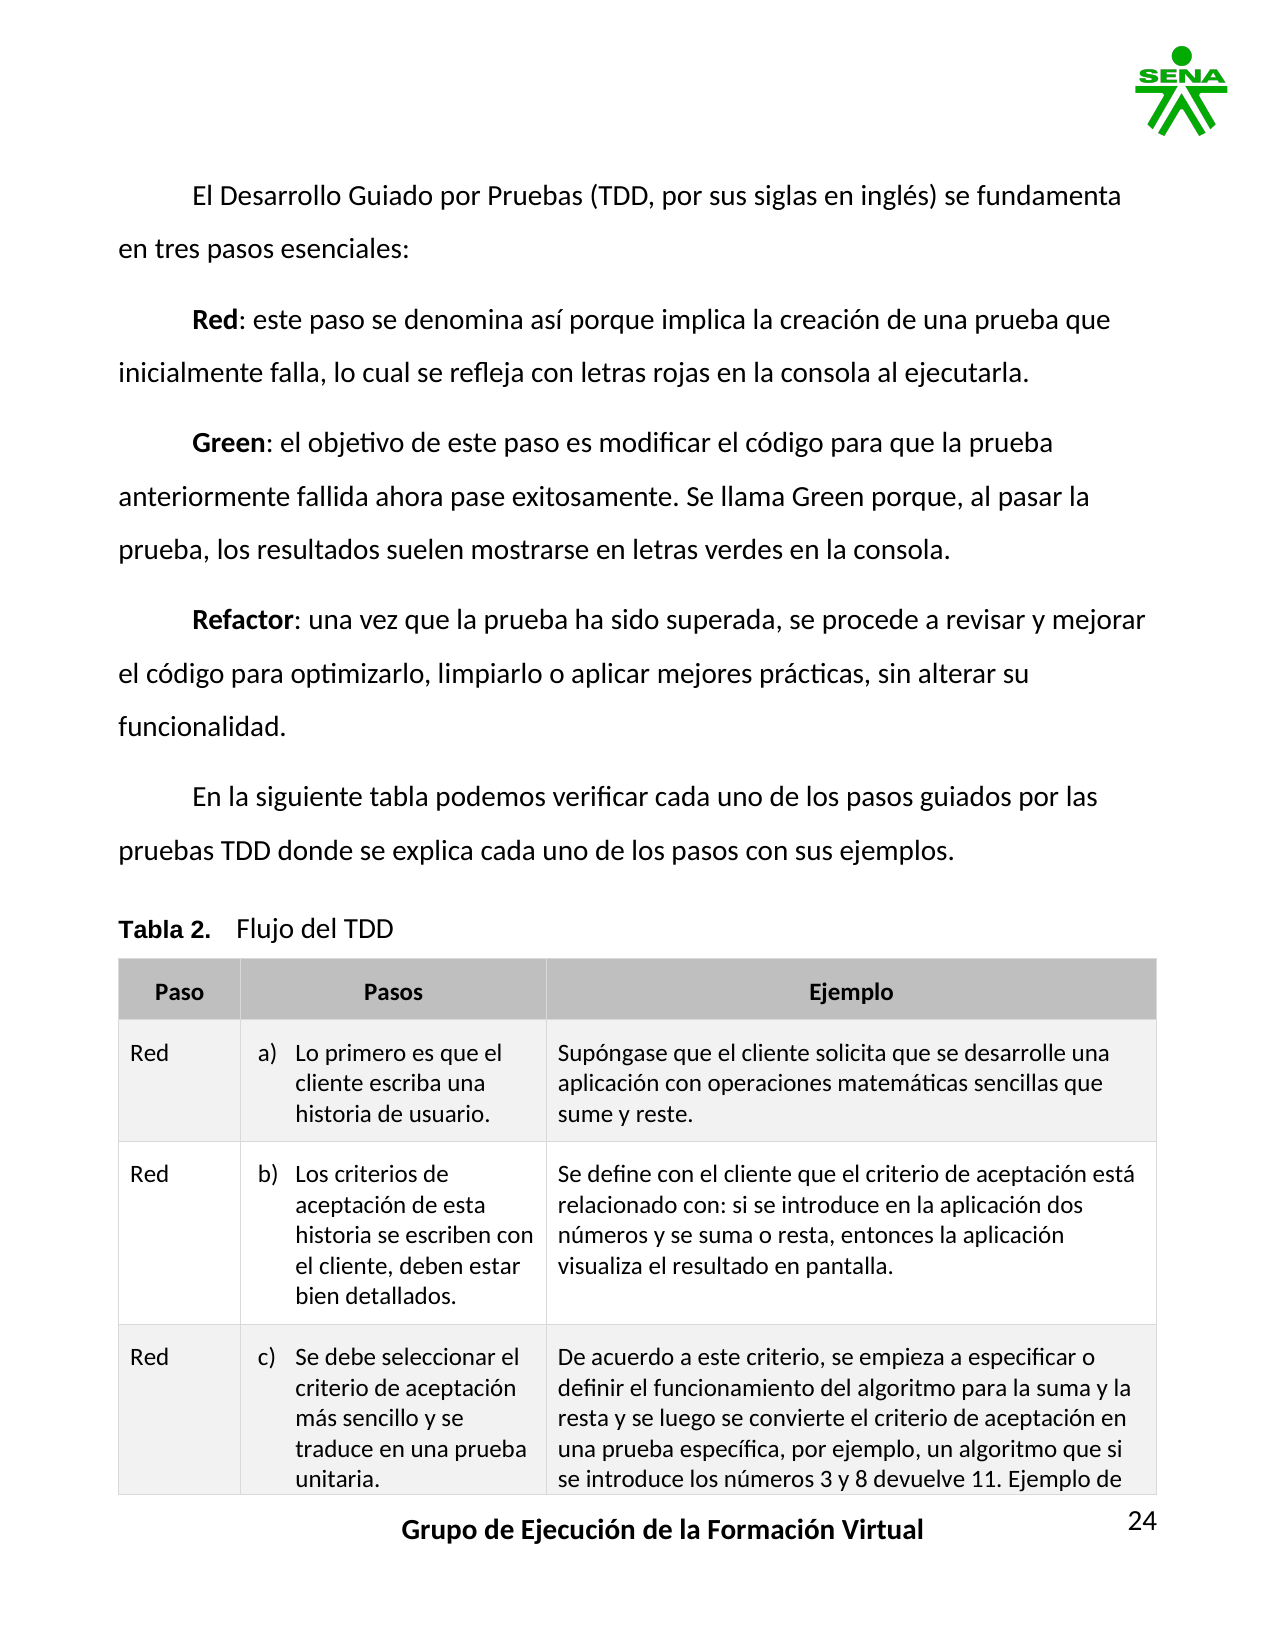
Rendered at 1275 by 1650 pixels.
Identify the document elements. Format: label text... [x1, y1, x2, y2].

table_header Paso [119, 959, 240, 1019]
table_cell Los criterios de aceptación de esta historia se escriben con el cliente, deben estar bien detallados. [241, 1142, 546, 1323]
text Refactor: una vez que la prueba ha sido superada, se procede a revisar y mejorar el código para optimizarlo, limpiarlo o aplicar mejores prácticas, sin alterar su funcionalidad. [118, 601, 1157, 744]
table_header Ejemplo [547, 959, 1156, 1019]
table_cell Se define con el cliente que el criterio de aceptación está relacionado con: si se introduce en la aplicación dos números y se suma o resta, entonces la aplicación visualiza el resultado en pantalla. [547, 1142, 1156, 1323]
text El Desarrollo Guiado por Pruebas (TDD, por sus siglas en inglés) se fundamenta en tres pasos esenciales: [118, 177, 1157, 266]
table_cell Supóngase que el cliente solicita que se desarrolle una aplicación con operaciones matemáticas sencillas que sume y reste. [547, 1020, 1156, 1141]
table_cell Se debe seleccionar el criterio de aceptación más sencillo y se traduce en una prueba unitaria. [241, 1325, 546, 1494]
table_header Pasos [241, 959, 546, 1019]
picture [1135, 46, 1228, 136]
text Flujo del TDD [118, 910, 1157, 946]
text En la siguiente tabla podemos verificar cada uno de los pasos guiados por las pruebas TDD donde se explica cada uno de los pasos con sus ejemplos. [118, 778, 1157, 867]
table_cell Lo primero es que el cliente escriba una historia de usuario. [241, 1020, 546, 1141]
table_cell Red [119, 1325, 240, 1494]
table_cell Red [119, 1142, 240, 1323]
text Red: este paso se denomina así porque implica la creación de una prueba que inicialmente falla, lo cual se refleja con letras rojas en la consola al ejecutarla. [118, 301, 1157, 390]
table_cell Red [119, 1020, 240, 1141]
text Green: el objetivo de este paso es modificar el código para que la prueba anteriormente fallida ahora pase exitosamente. Se llama Green porque, al pasar la prueba, los resultados suelen mostrarse en letras verdes en la consola. [118, 424, 1157, 567]
